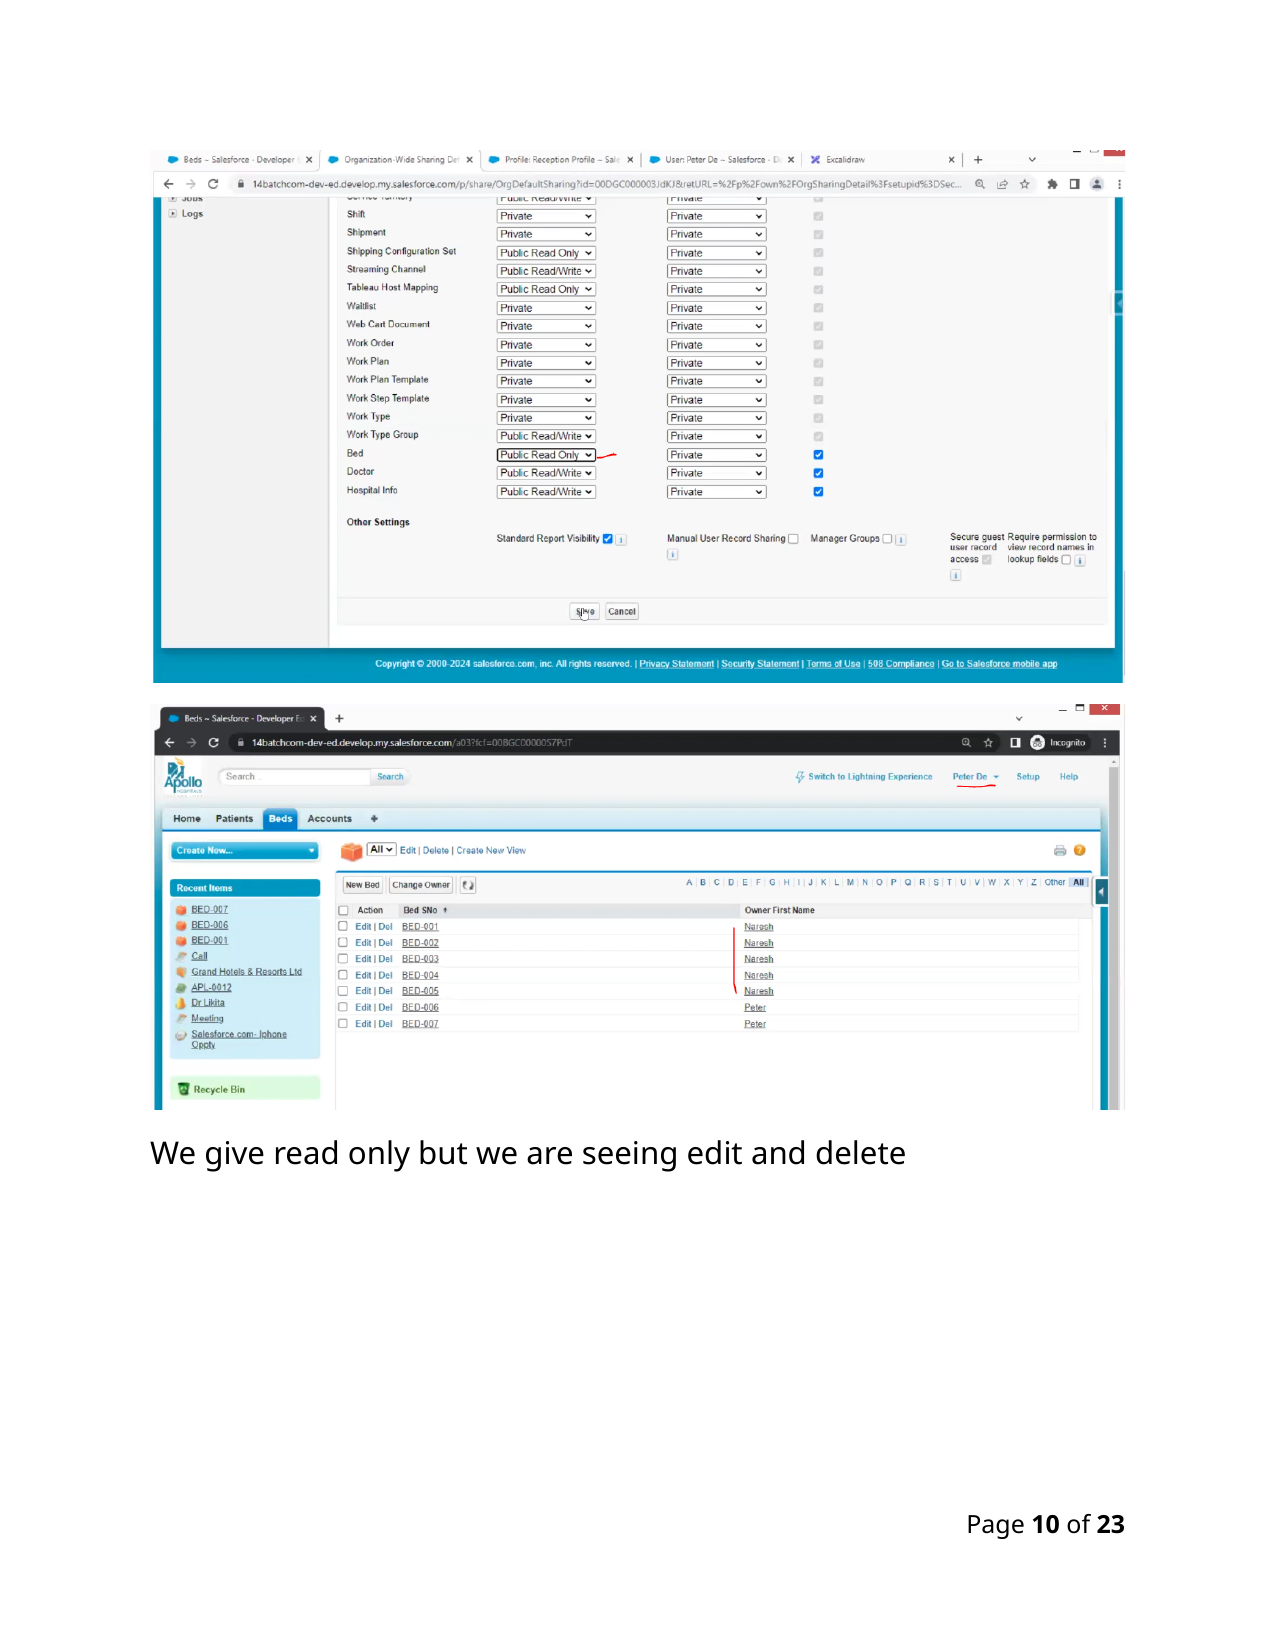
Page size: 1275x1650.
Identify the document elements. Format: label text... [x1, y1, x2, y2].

picture [595, 661, 629, 667]
picture [758, 660, 799, 668]
picture [379, 659, 414, 668]
picture [886, 660, 934, 668]
picture [1043, 662, 1057, 668]
picture [1013, 661, 1040, 668]
picture [541, 661, 553, 666]
picture [968, 659, 1010, 668]
picture [450, 659, 470, 667]
picture [570, 660, 591, 669]
picture [942, 660, 954, 668]
picture [835, 661, 841, 668]
picture [150, 704, 1125, 1110]
picture [556, 659, 566, 666]
picture [474, 660, 515, 667]
text We give read only but we are seeing edit and delete [150, 1131, 1125, 1174]
picture [640, 660, 669, 668]
picture [845, 661, 860, 668]
picture [515, 661, 534, 667]
picture [806, 660, 831, 668]
picture [957, 661, 964, 668]
picture [722, 660, 756, 668]
picture [673, 660, 714, 668]
picture [150, 150, 1125, 683]
picture [868, 660, 883, 668]
picture [427, 660, 447, 667]
